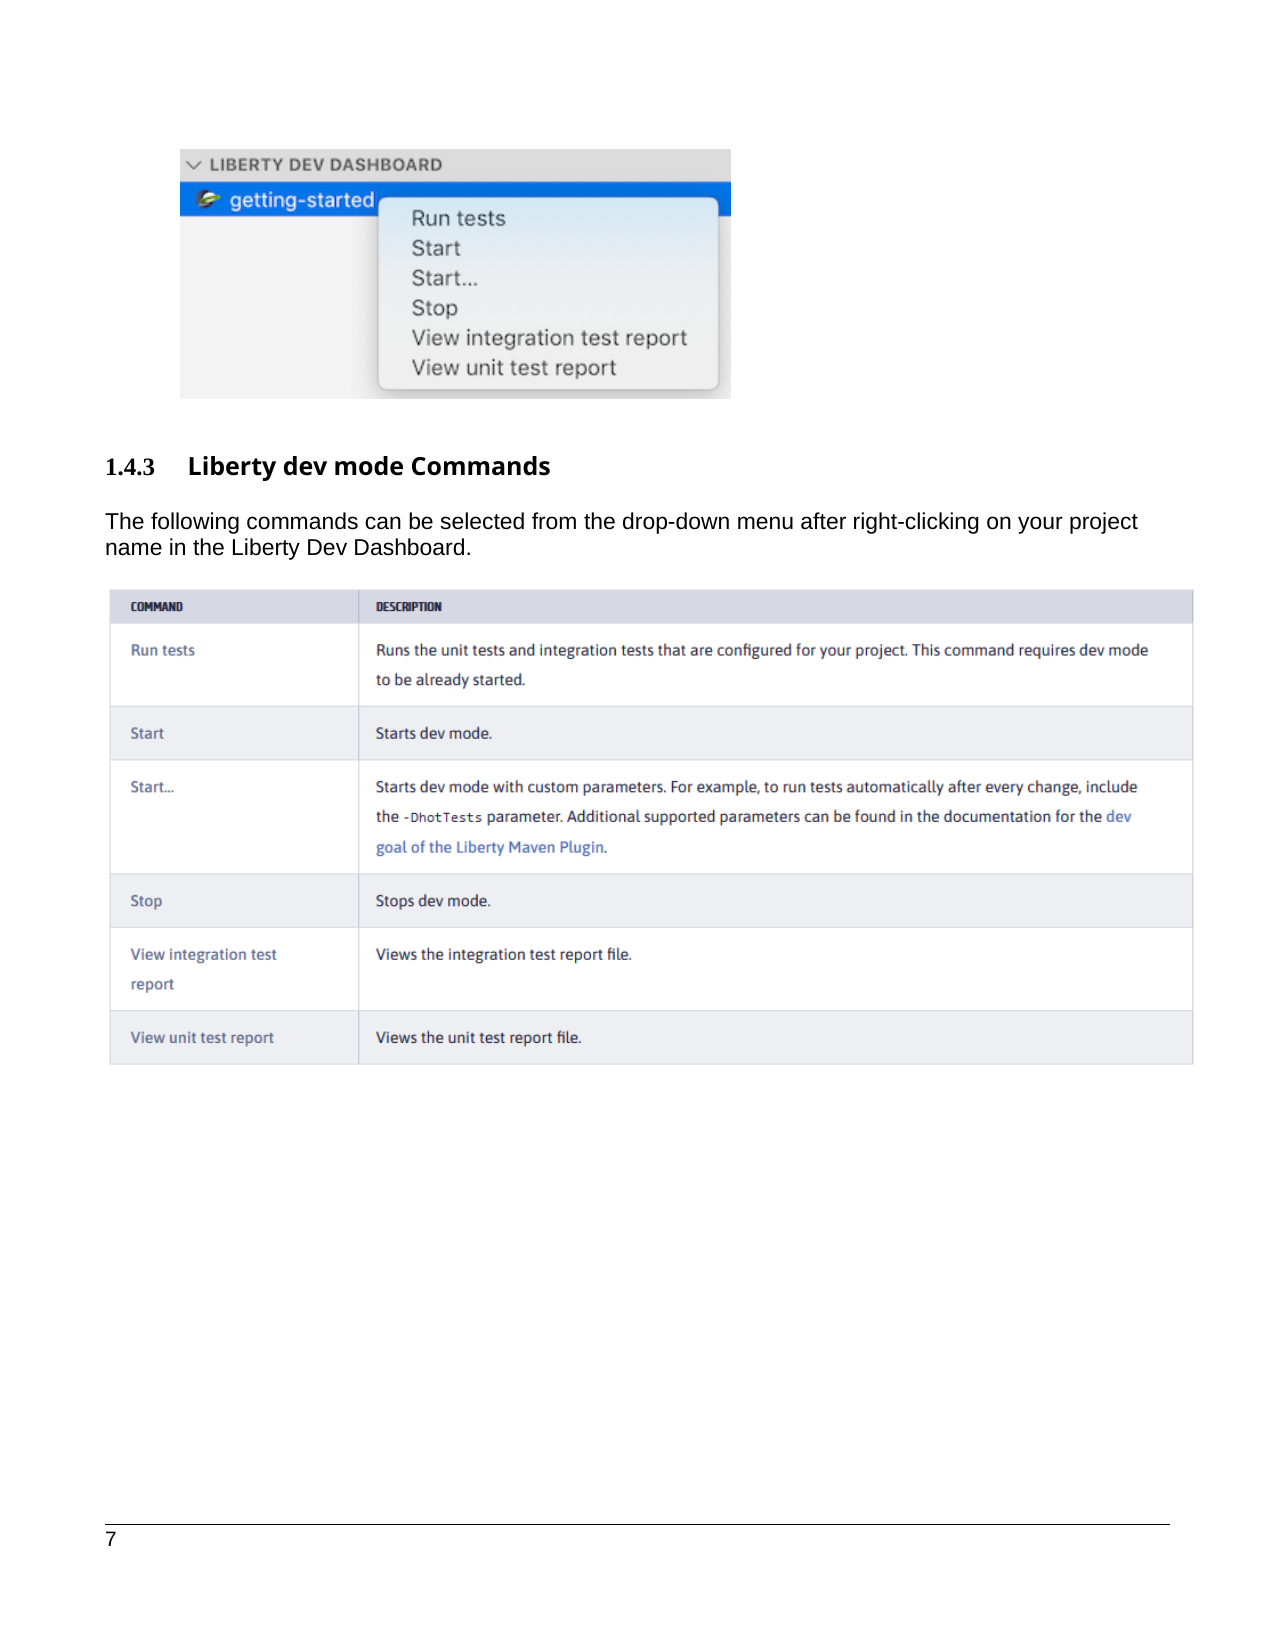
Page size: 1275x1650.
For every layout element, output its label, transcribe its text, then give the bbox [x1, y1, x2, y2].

text The following commands can be selected from the drop-down menu after right-clicking on your project name in the Liberty Dev Dashboard. [105, 508, 1170, 560]
subtitle Liberty dev mode Commands [105, 448, 1170, 483]
picture [105, 585, 1198, 1075]
picture [180, 149, 731, 399]
